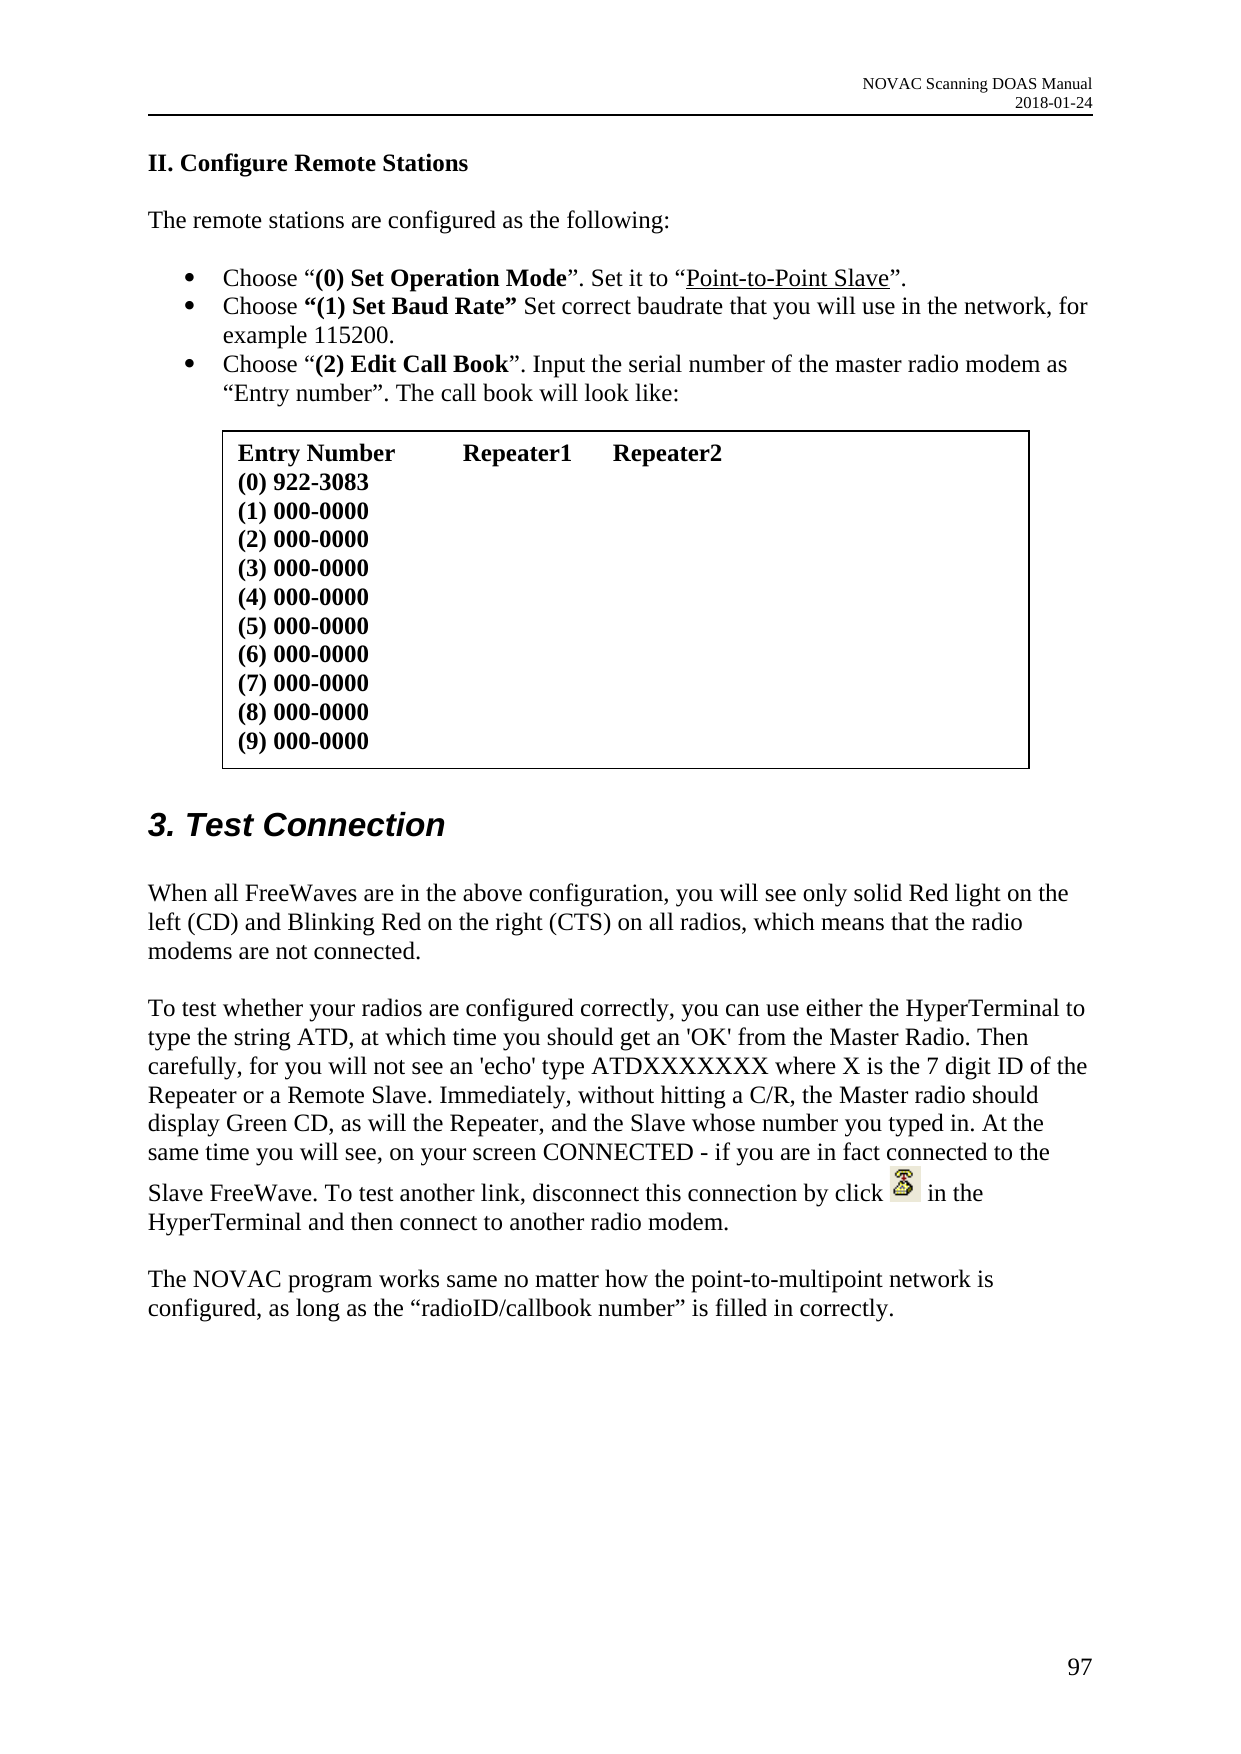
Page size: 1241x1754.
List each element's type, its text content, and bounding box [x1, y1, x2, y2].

list Choose “(1) Set Baud Rate” Set correct baudrate that you will use in the network, for example 115200. [185, 291, 1093, 349]
text II. Configure Remote Stations [148, 148, 1093, 176]
text When all FreeWaves are in the above configuration, you will see only solid Red light on the left (CD) and Blinking Red on the right (CTS) on all radios, which means that the radio modems are not connected. [148, 878, 1093, 965]
list Choose “(2) Edit Call Book”. Input the serial number of the master radio modem as “Entry number”. The call book will look like: [185, 349, 1093, 406]
list Choose “(0) Set Operation Mode”. Set it to “Point-to-Point Slave”. [185, 263, 1093, 291]
text The remote stations are configured as the following: [148, 205, 1093, 234]
subtitle 3. Test Connection [148, 805, 1093, 843]
picture [889, 1166, 921, 1202]
text The NOVAC program works same no matter how the point-to-multipoint network is configured, as long as the “radioID/callbook number” is filled in correctly. [148, 1264, 1093, 1322]
text To test whether your radios are configured correctly, you can use either the HyperTerminal to type the string ATD, at which time you should get an 'OK' from the Master Radio. Then carefully, for you will not see an 'echo' type ATDXXXXXXX where X is the 7 digit ID of the Repeater or a Remote Slave. Immediately, without hitting a C/R, the Master radio should display Green CD, as will the Repeater, and the Slave whose number you typed in. At the same time you will see, on your screen CONNECTED - if you are in fact connected to the Slave FreeWave. To test another link, disconnect this connection by click in the HyperTerminal and then connect to another radio modem. [148, 993, 1093, 1235]
